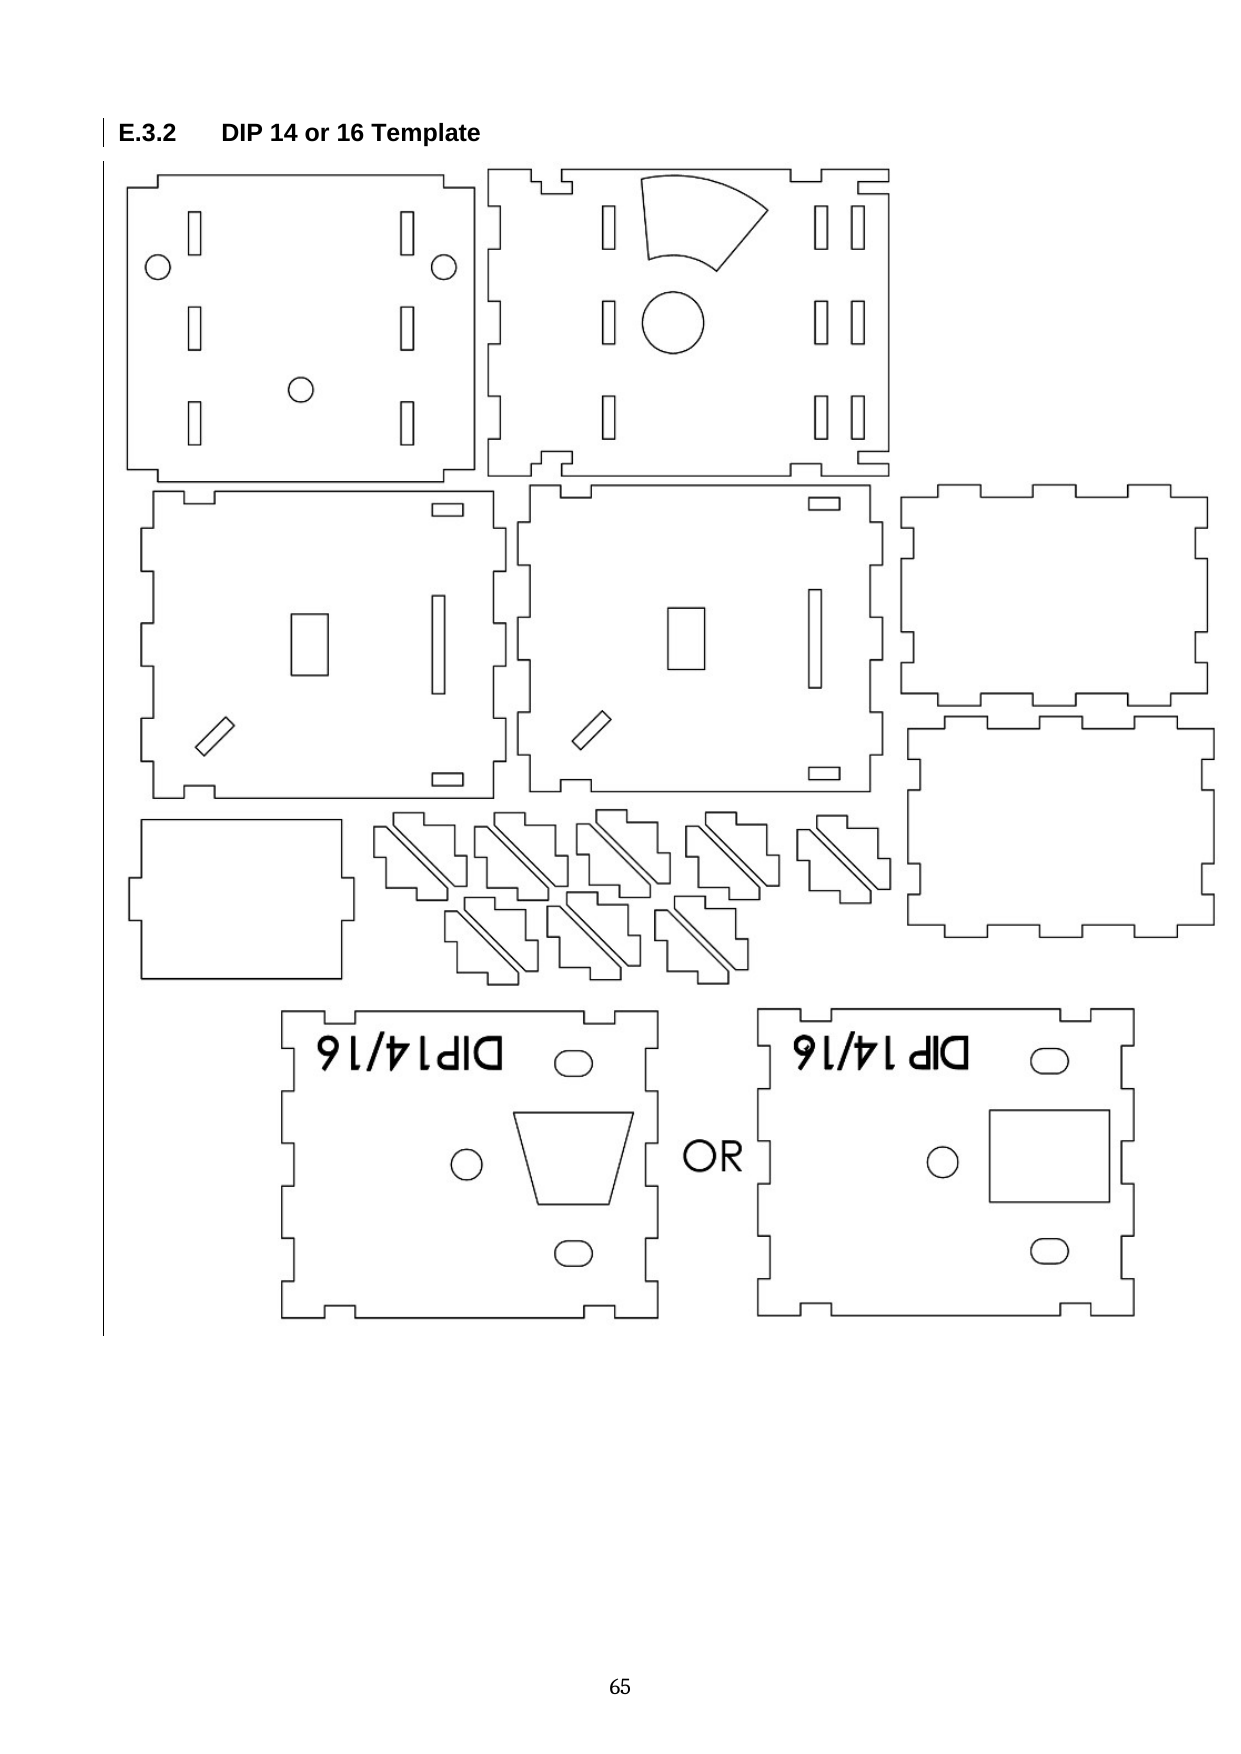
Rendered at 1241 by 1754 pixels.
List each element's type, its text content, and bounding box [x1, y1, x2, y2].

picture [118, 161, 1228, 1337]
subtitle E.3.2 DIP 14 or 16 Template [118, 118, 1122, 147]
